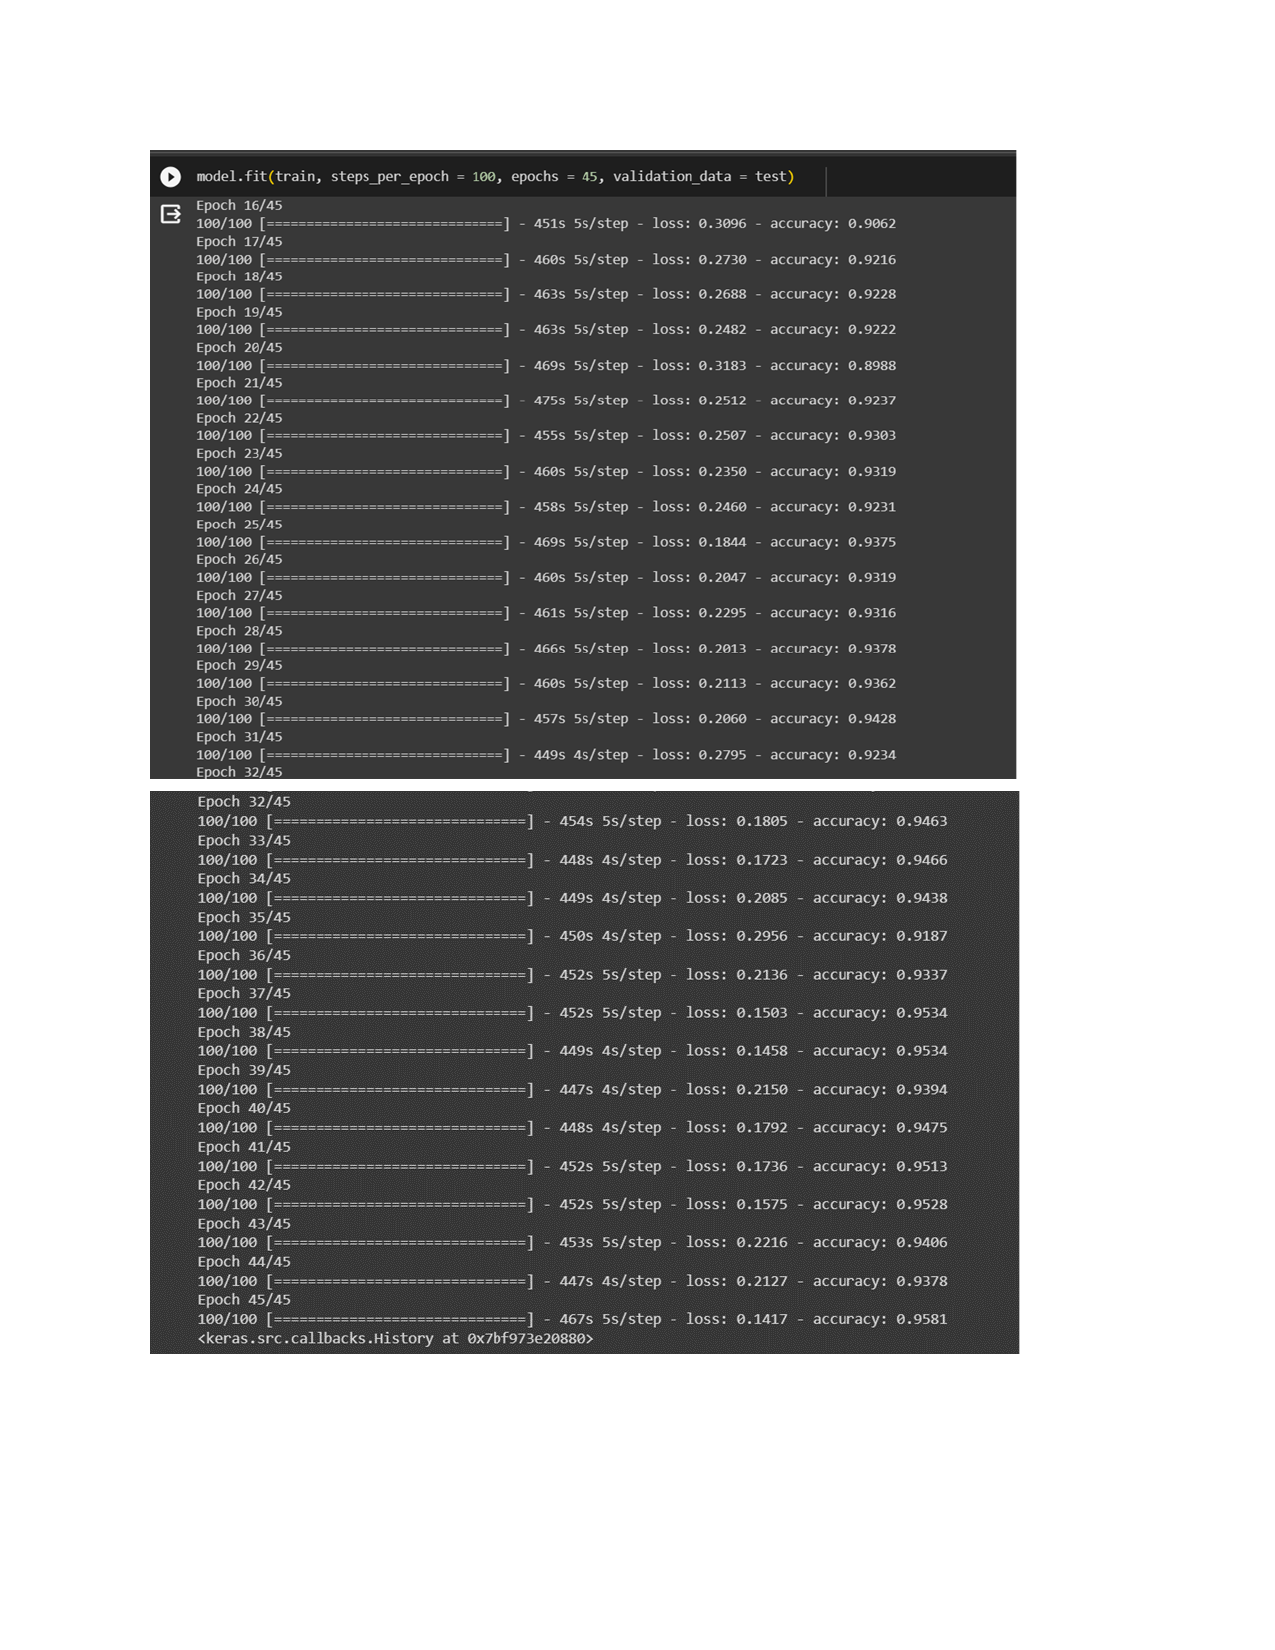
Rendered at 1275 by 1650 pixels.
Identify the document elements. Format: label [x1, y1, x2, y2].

picture [150, 791, 1020, 1354]
picture [150, 150, 1017, 779]
